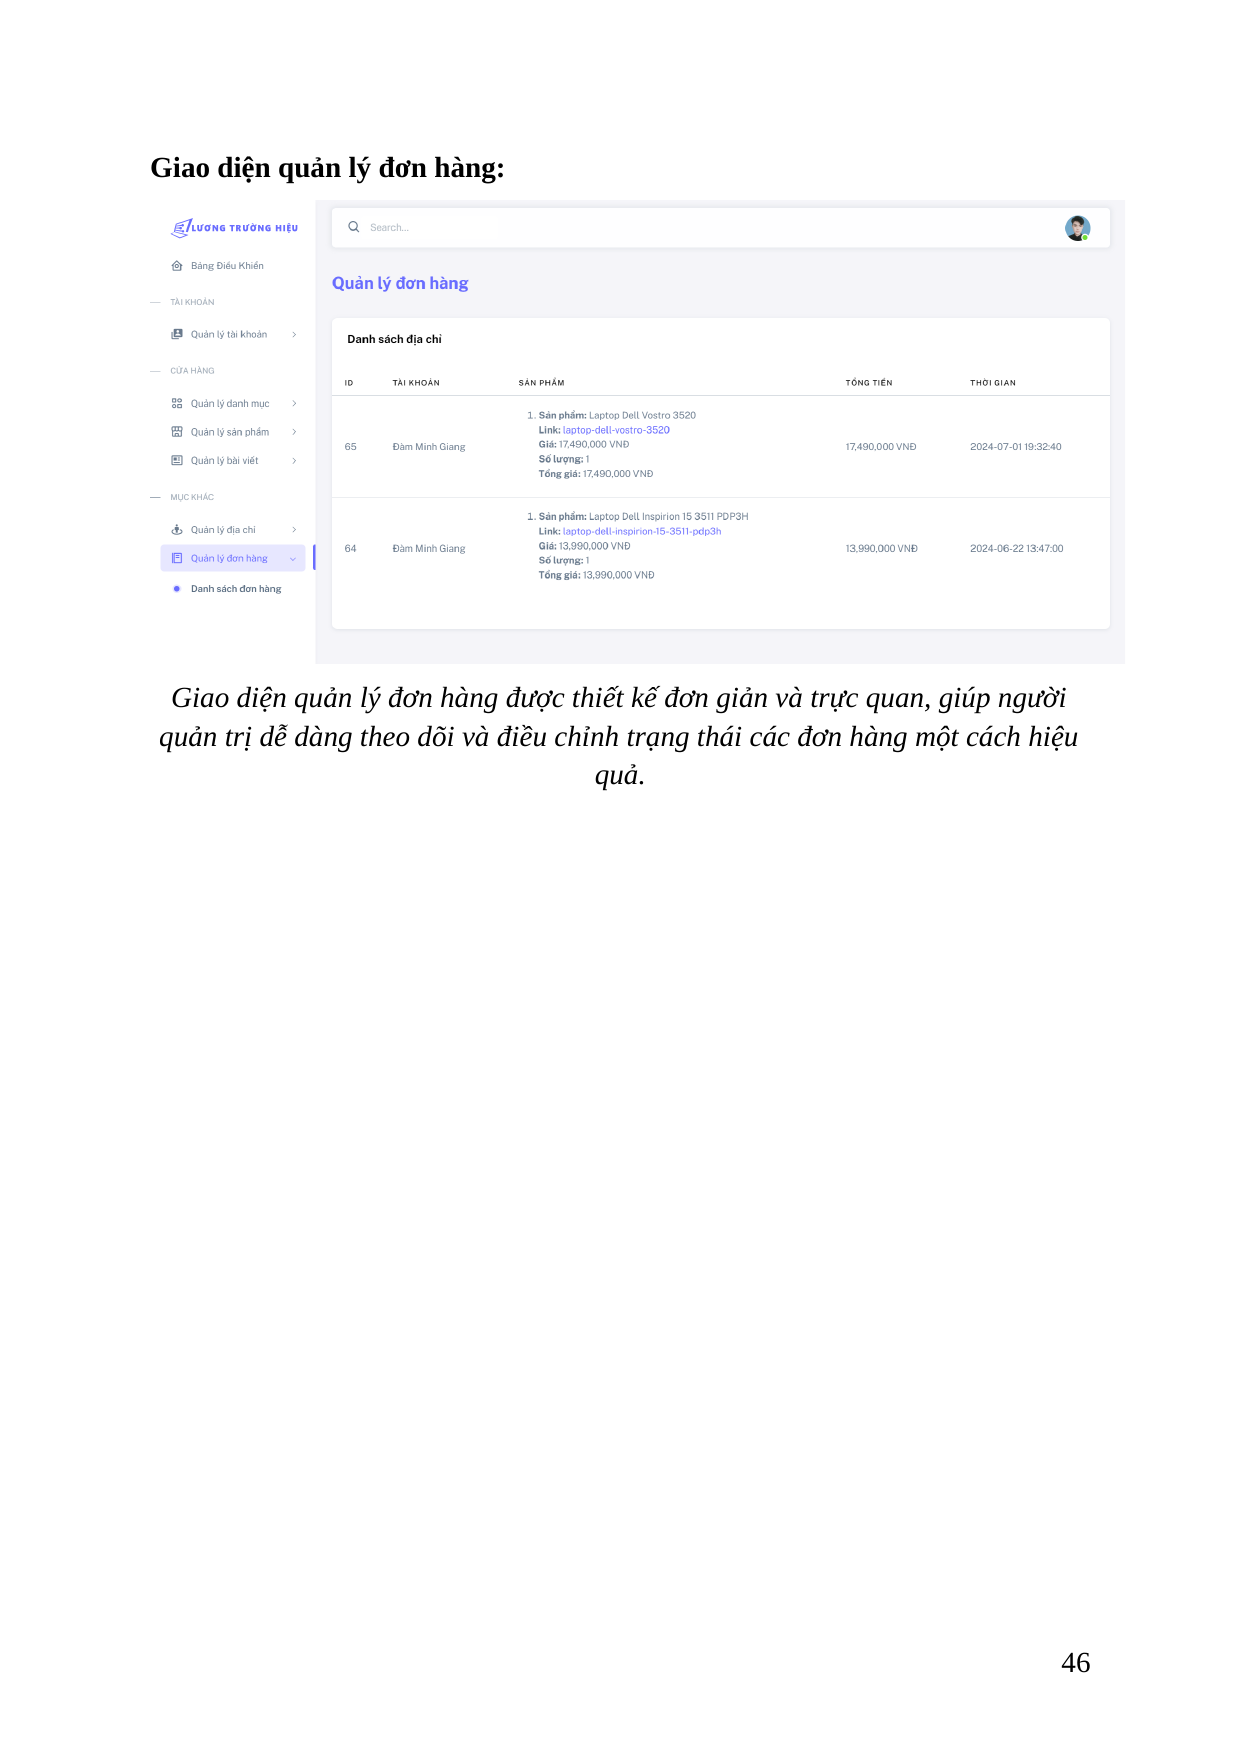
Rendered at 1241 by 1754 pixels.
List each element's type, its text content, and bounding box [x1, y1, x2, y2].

picture [150, 200, 1125, 664]
text Giao diện quản lý đơn hàng: [150, 150, 1090, 200]
text Giao diện quản lý đơn hàng được thiết kế đơn giản và trực quan, giúp người quản trị dễ dàng theo dõi và điều chỉnh trạng thái các đơn hàng một cách hiệu quả. [150, 680, 1090, 791]
